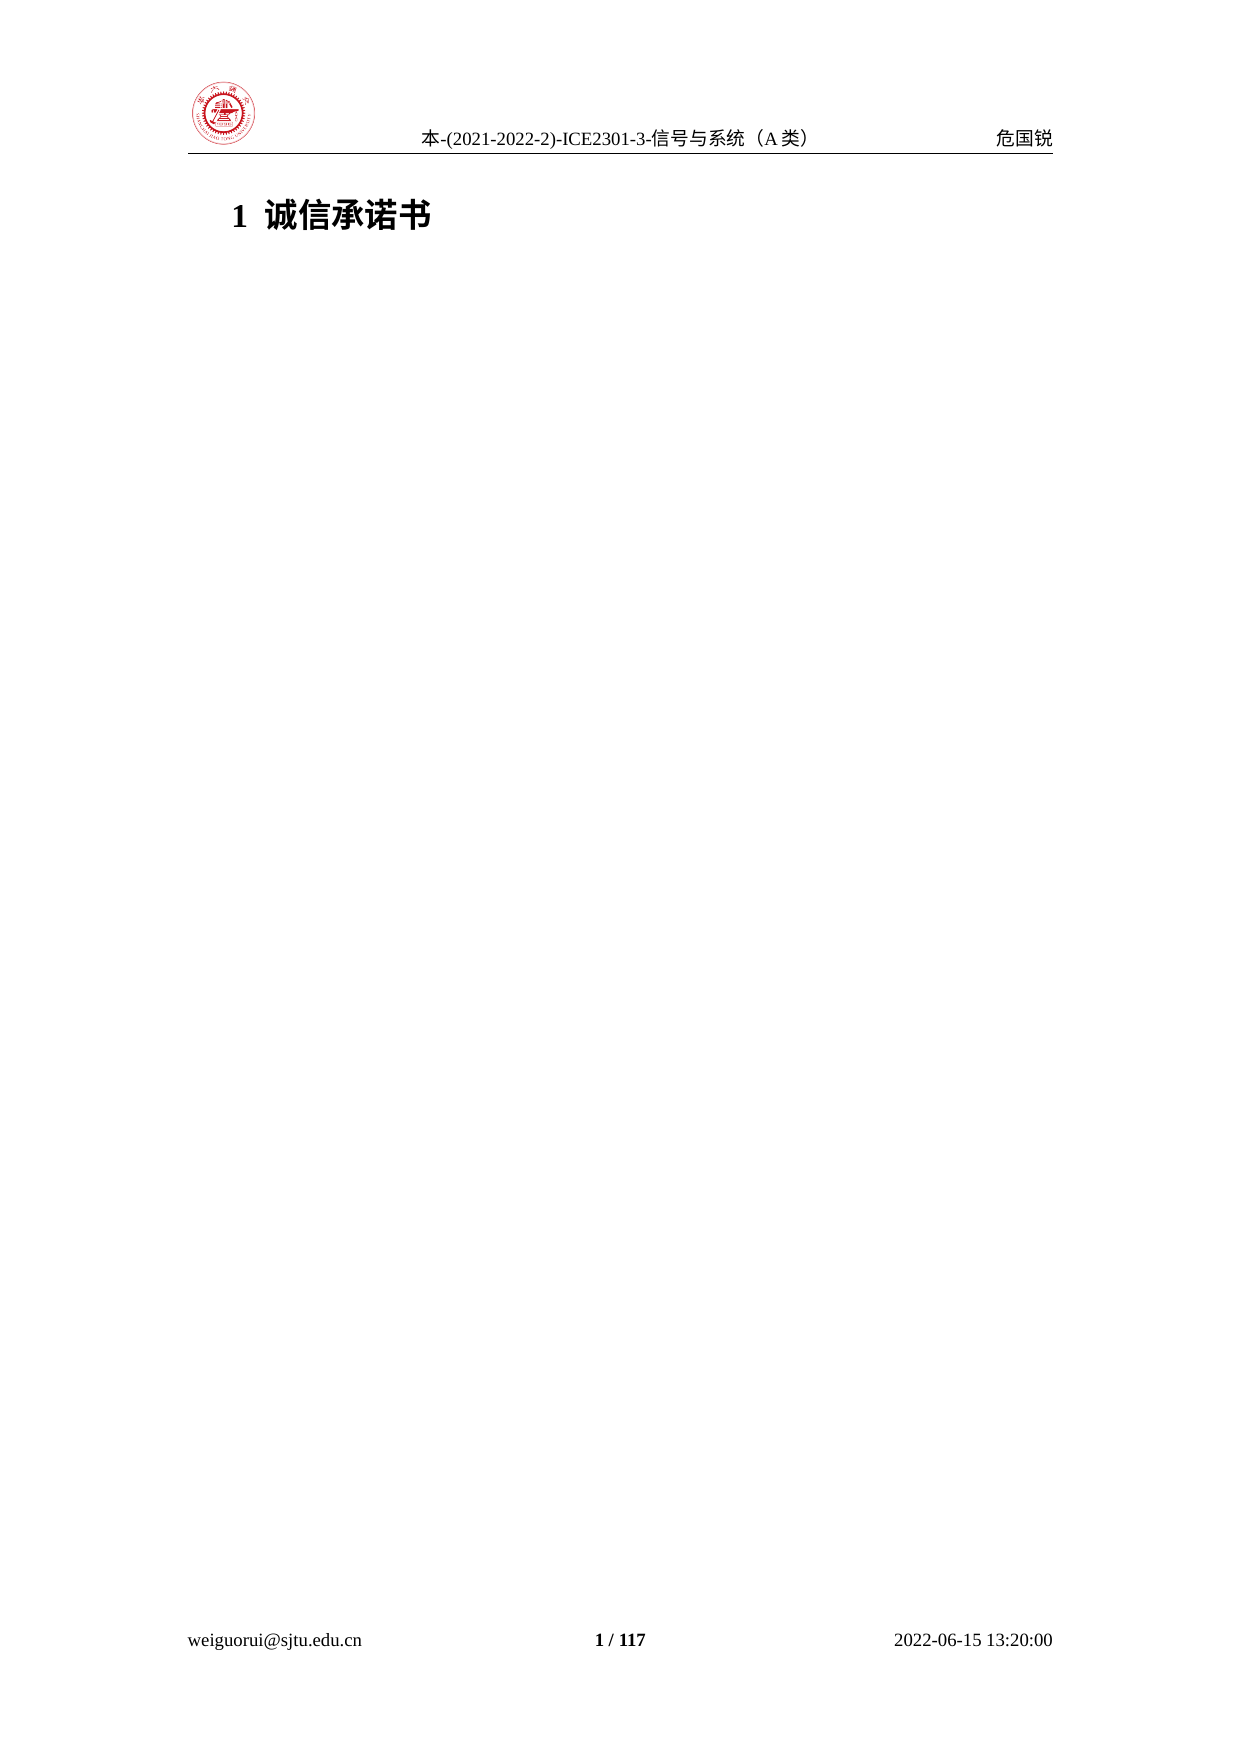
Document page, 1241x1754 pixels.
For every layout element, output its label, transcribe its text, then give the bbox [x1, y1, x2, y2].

picture [188, 77, 259, 148]
subtitle 诚信承诺书 [231, 180, 1053, 245]
